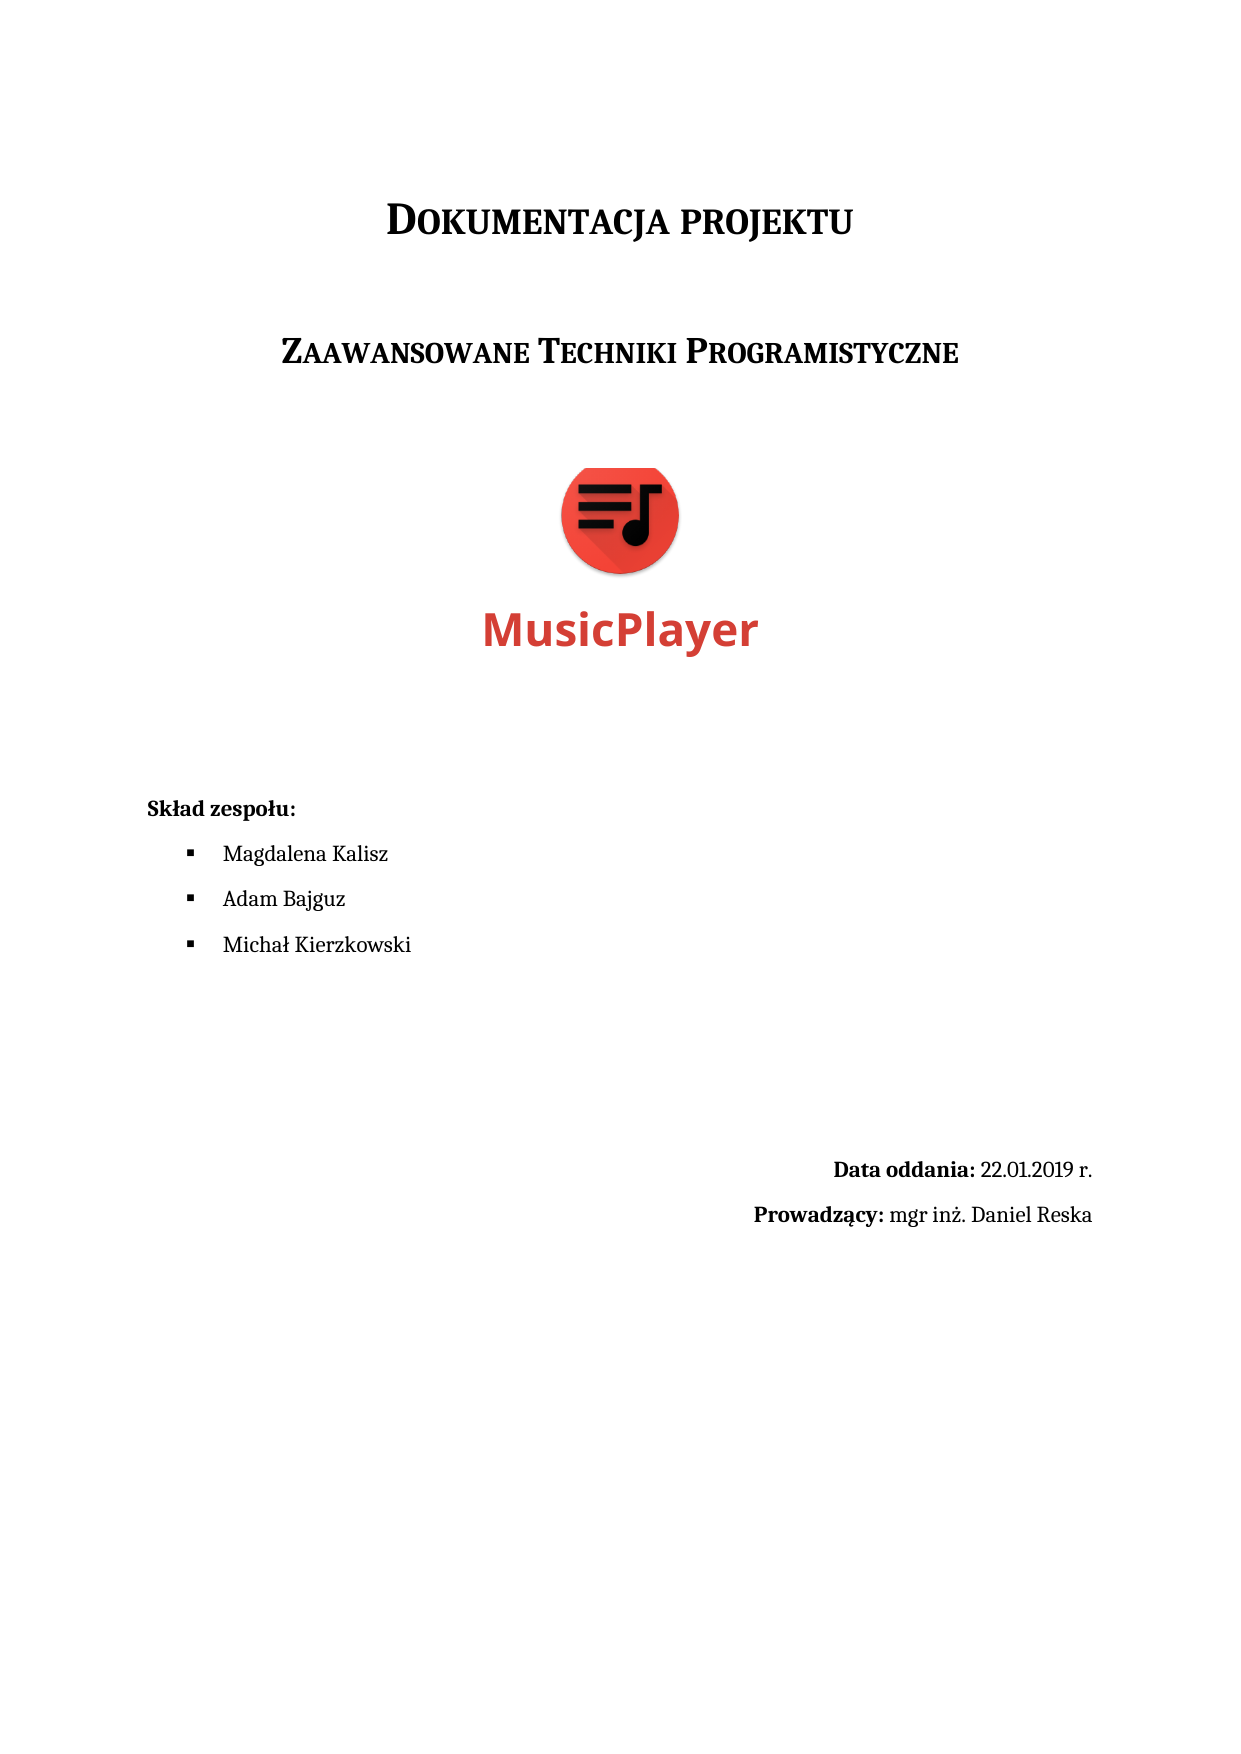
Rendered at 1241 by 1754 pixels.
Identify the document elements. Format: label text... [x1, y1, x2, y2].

list Magdalena Kalisz [185, 841, 1092, 867]
text Data oddania: 22.01.2019 r. [148, 1157, 1092, 1183]
text Zaawansowane Techniki Programistyczne [148, 329, 1092, 373]
list Adam Bajguz [185, 886, 1092, 913]
text Prowadzący: mgr inż. Daniel Reska [148, 1202, 1092, 1228]
text Skład zespołu: [148, 796, 1092, 822]
text MusicPlayer [148, 601, 1092, 657]
text Dokumentacja projektu [148, 193, 1092, 246]
list Michał Kierzkowski [185, 931, 1092, 958]
picture [557, 468, 684, 579]
